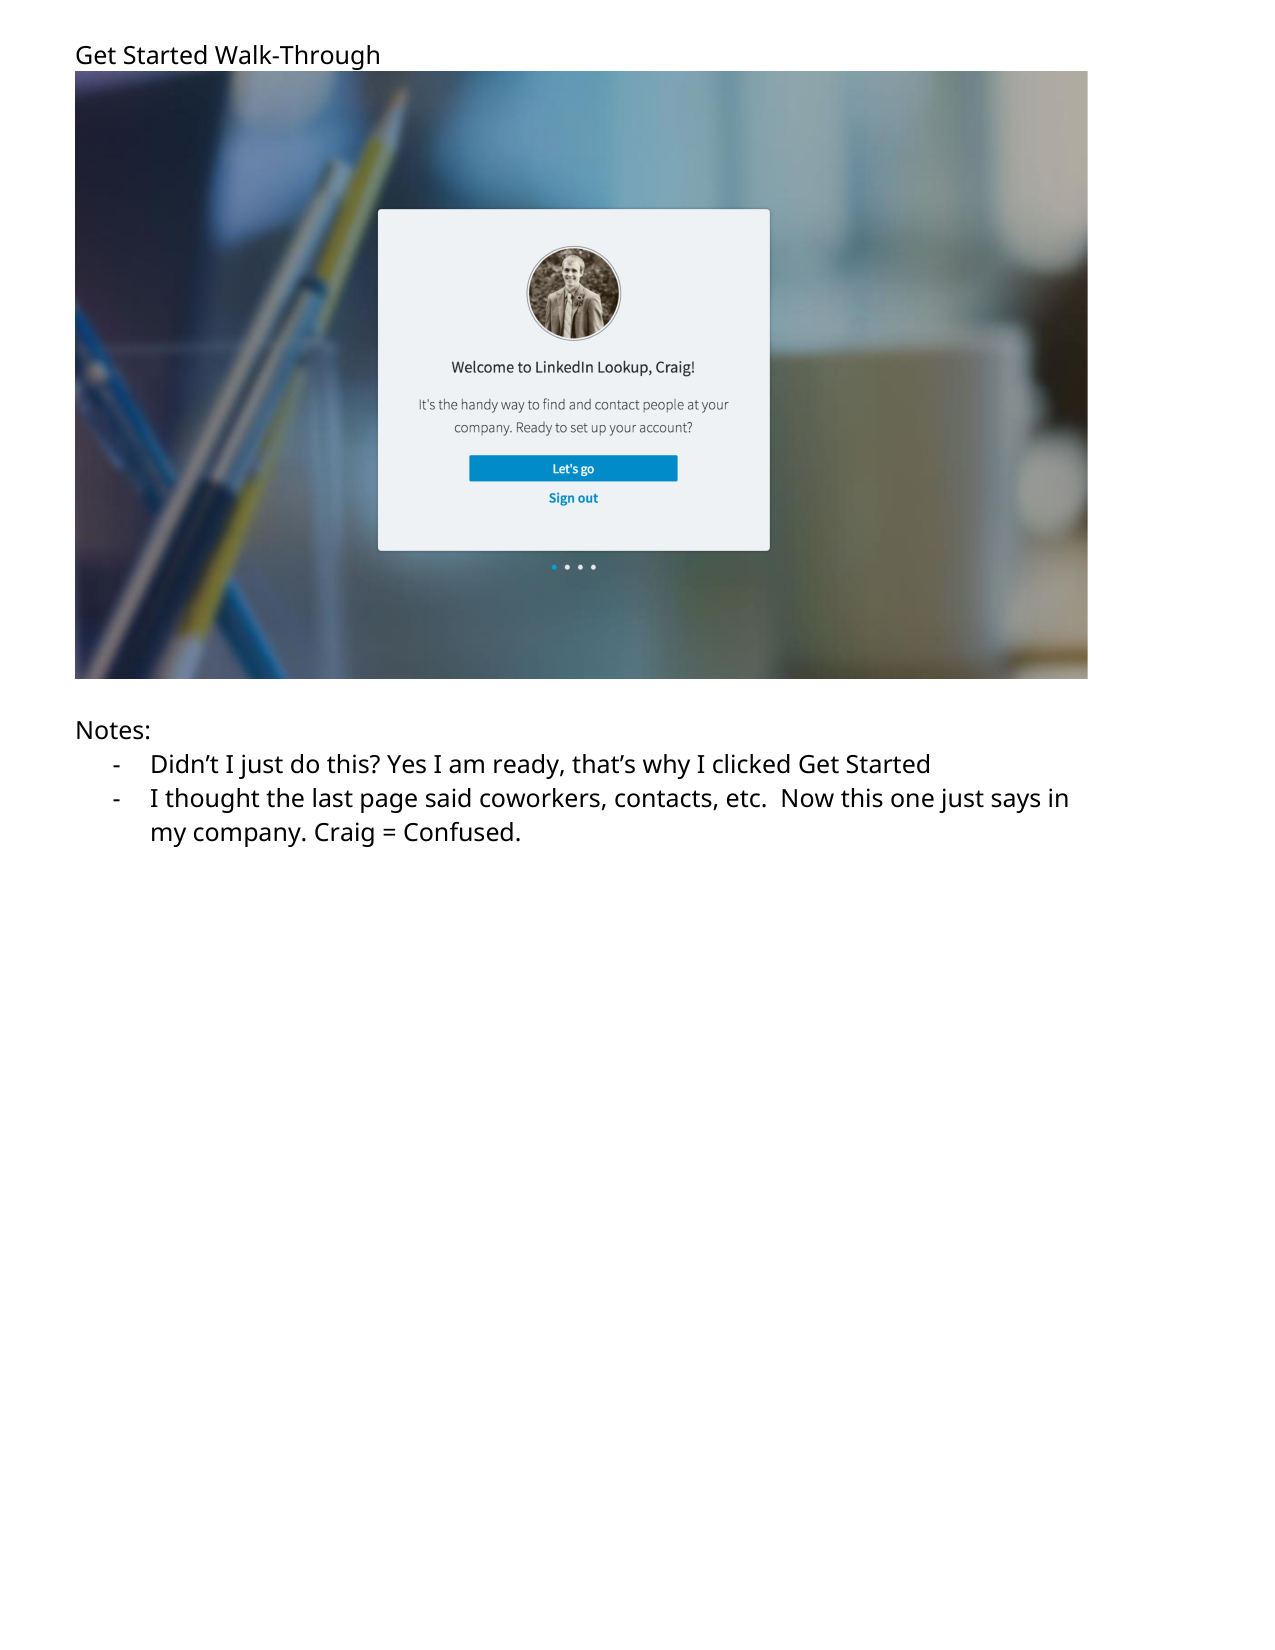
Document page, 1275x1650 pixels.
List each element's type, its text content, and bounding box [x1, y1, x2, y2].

text Notes: [75, 713, 1087, 747]
text Get Started Walk-Through [75, 37, 1087, 71]
picture [75, 71, 1088, 679]
list Didn’t I just do this? Yes I am ready, that’s why I clicked Get Started [112, 747, 1087, 781]
list I thought the last page said coworkers, contacts, etc. Now this one just says in my company. Craig = Confused. [112, 781, 1087, 849]
